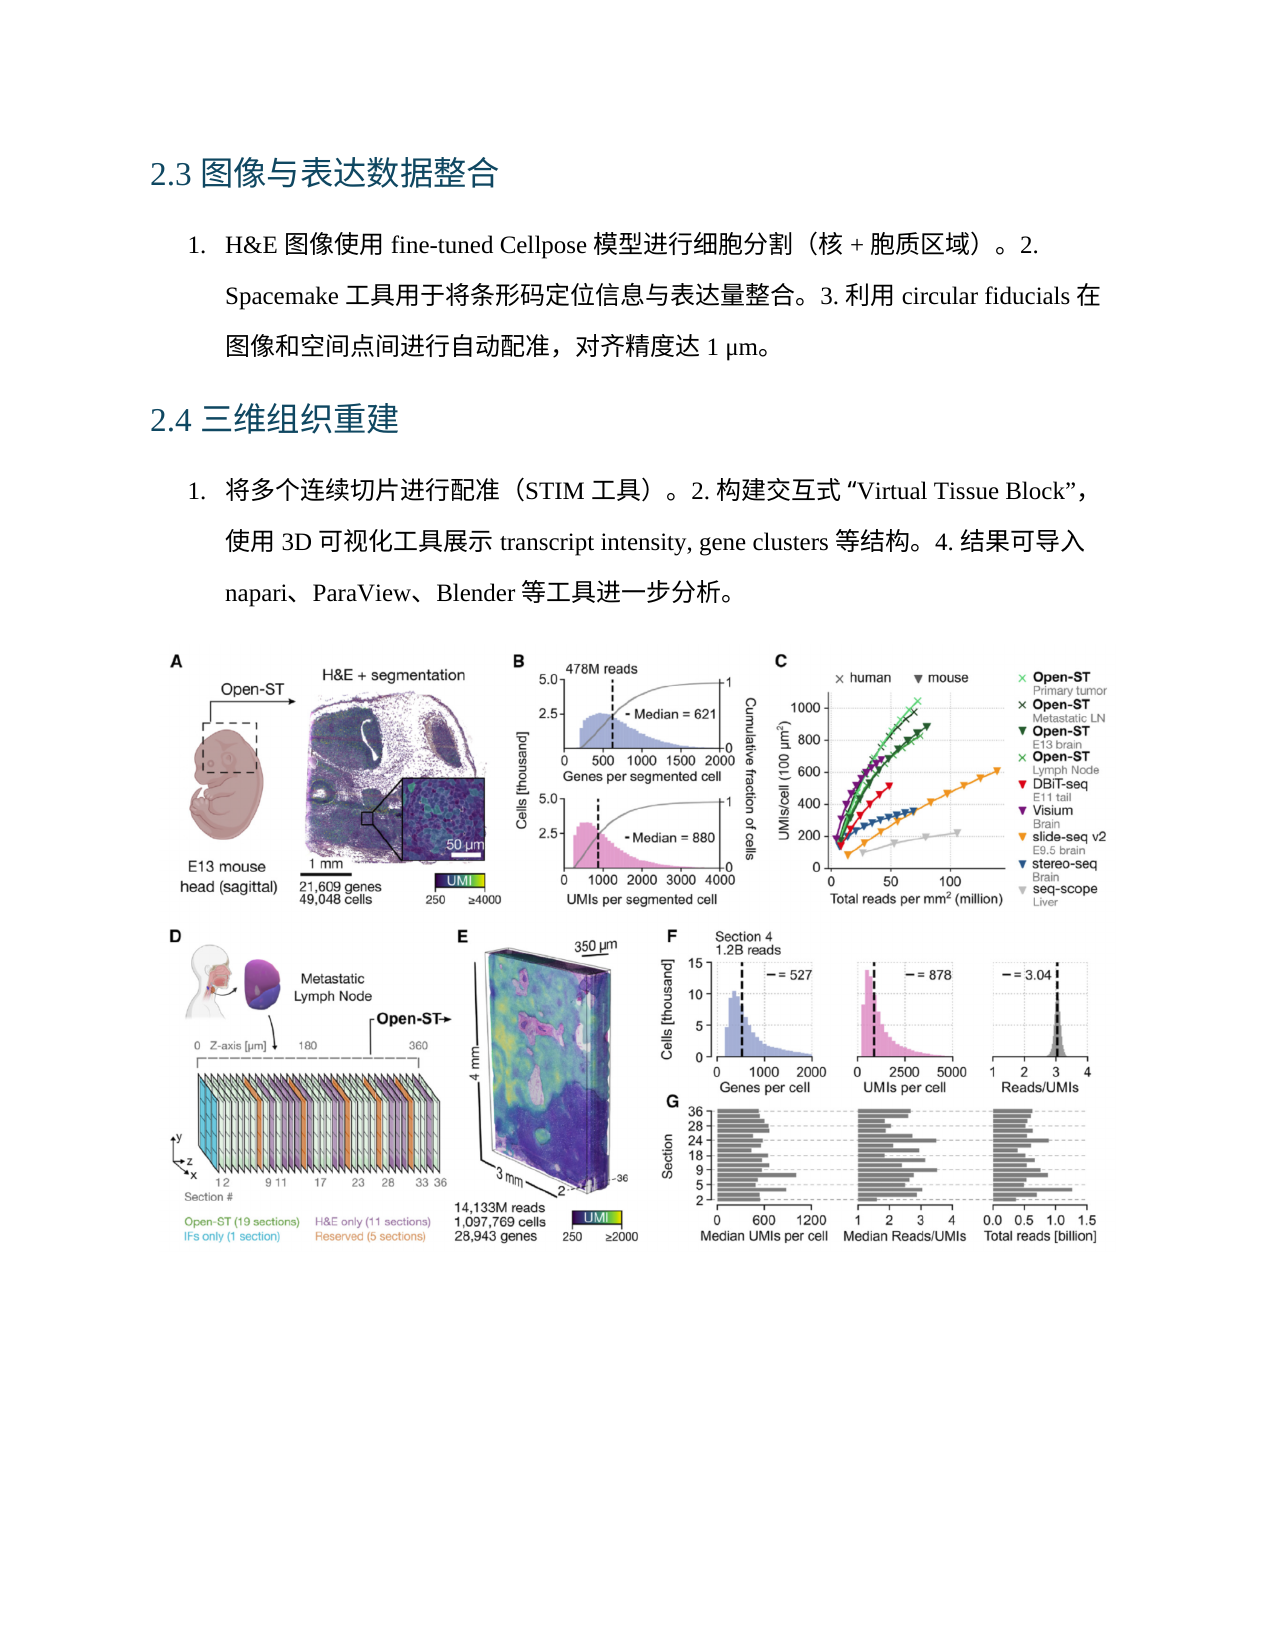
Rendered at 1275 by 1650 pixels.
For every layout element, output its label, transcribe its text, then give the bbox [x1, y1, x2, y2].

subtitle 2.4 三维组织重建 [150, 396, 1125, 442]
picture [159, 644, 1116, 1252]
list H&E 图像使用 fine-tuned Cellpose 模型进行细胞分割（核 + 胞质区域）。2. Spacemake 工具用于将条形码定位信息与表达量整合。3. 利用 circular fiducials 在图像和空间点间进行自动配准，对齐精度达 1 μm。 [187, 226, 1125, 363]
list 将多个连续切片进行配准（STIM 工具）。2. 构建交互式 “Virtual Tissue Block”，使用 3D 可视化工具展示 transcript intensity, gene clusters 等结构。4. 结果可导入 napari、ParaView、Blender 等工具进一步分析。 [187, 473, 1125, 609]
subtitle 2.3 图像与表达数据整合 [150, 150, 1125, 195]
